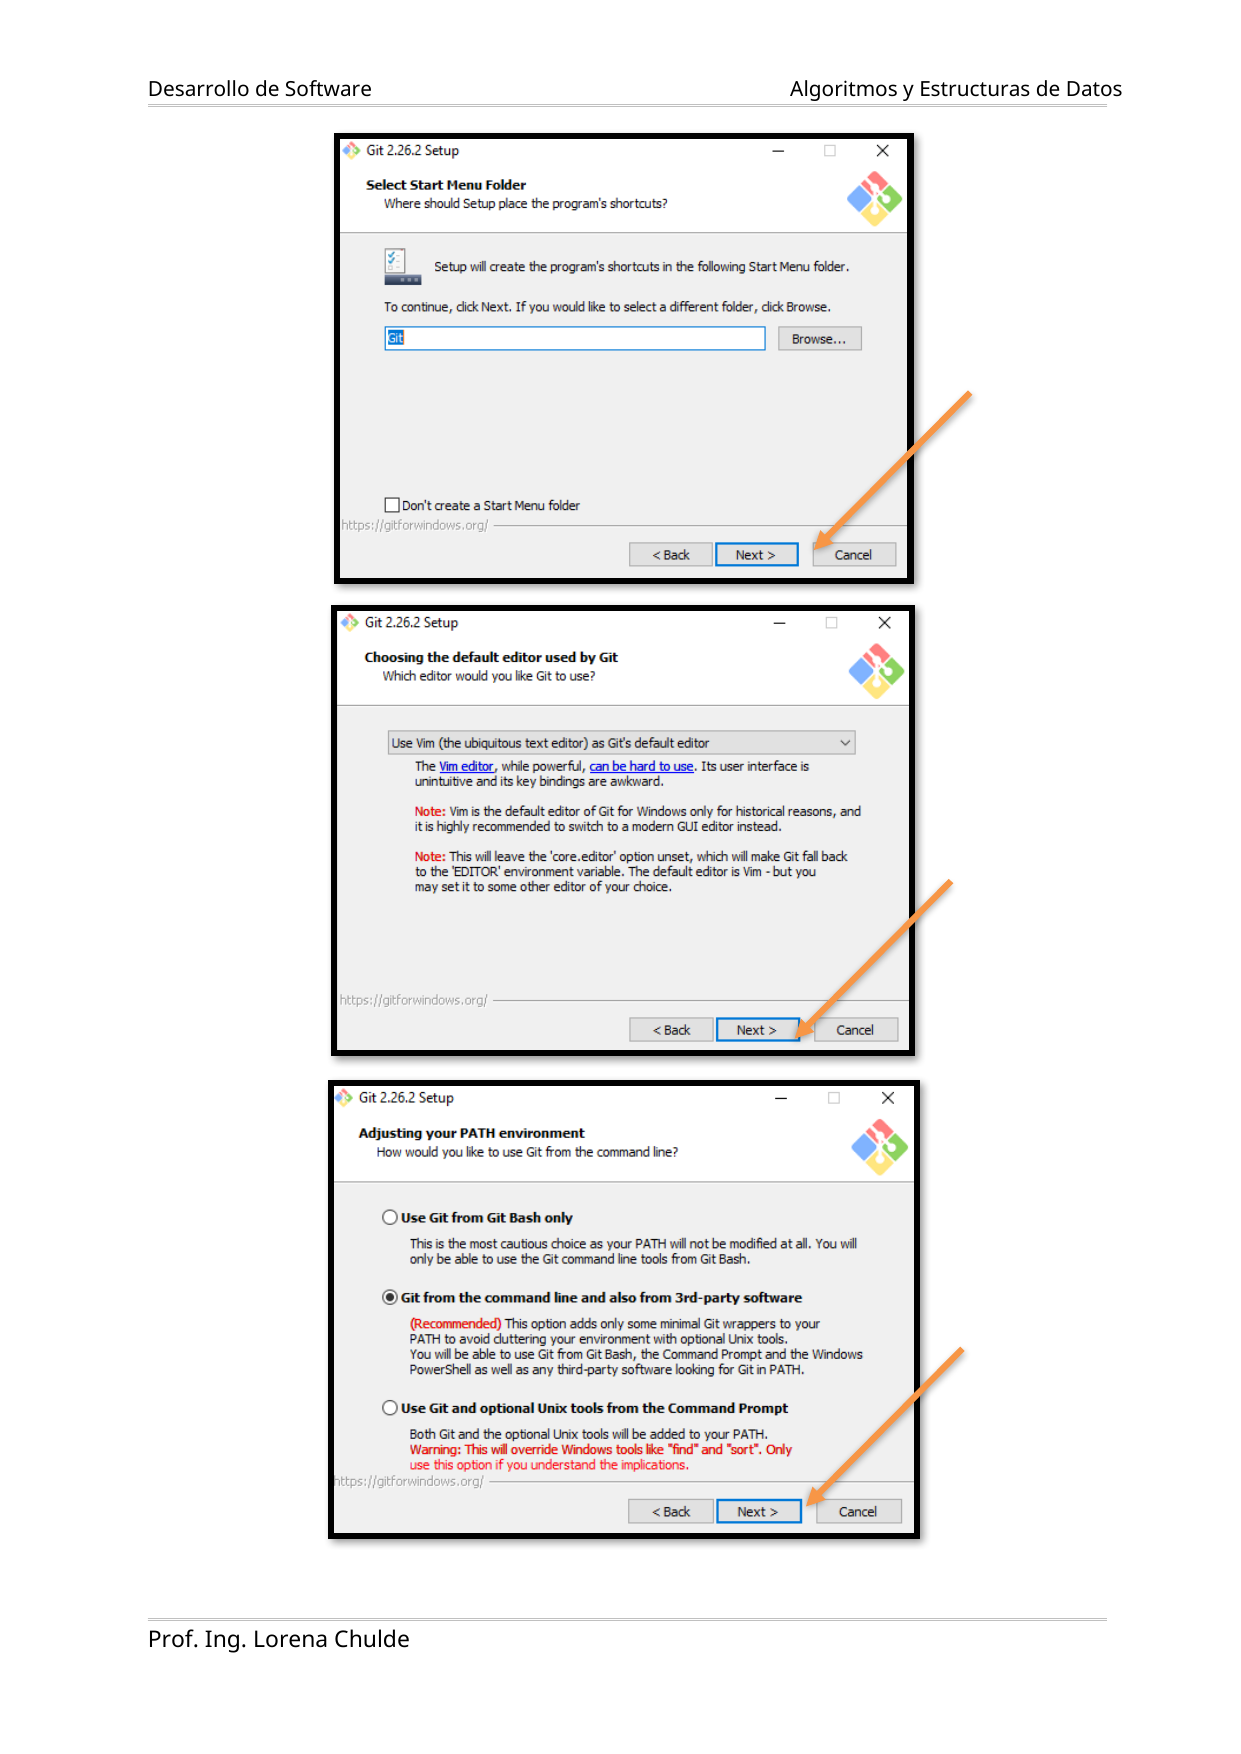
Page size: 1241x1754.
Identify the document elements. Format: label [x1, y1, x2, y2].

picture [334, 1086, 914, 1533]
picture [340, 139, 907, 578]
picture [337, 611, 909, 1050]
